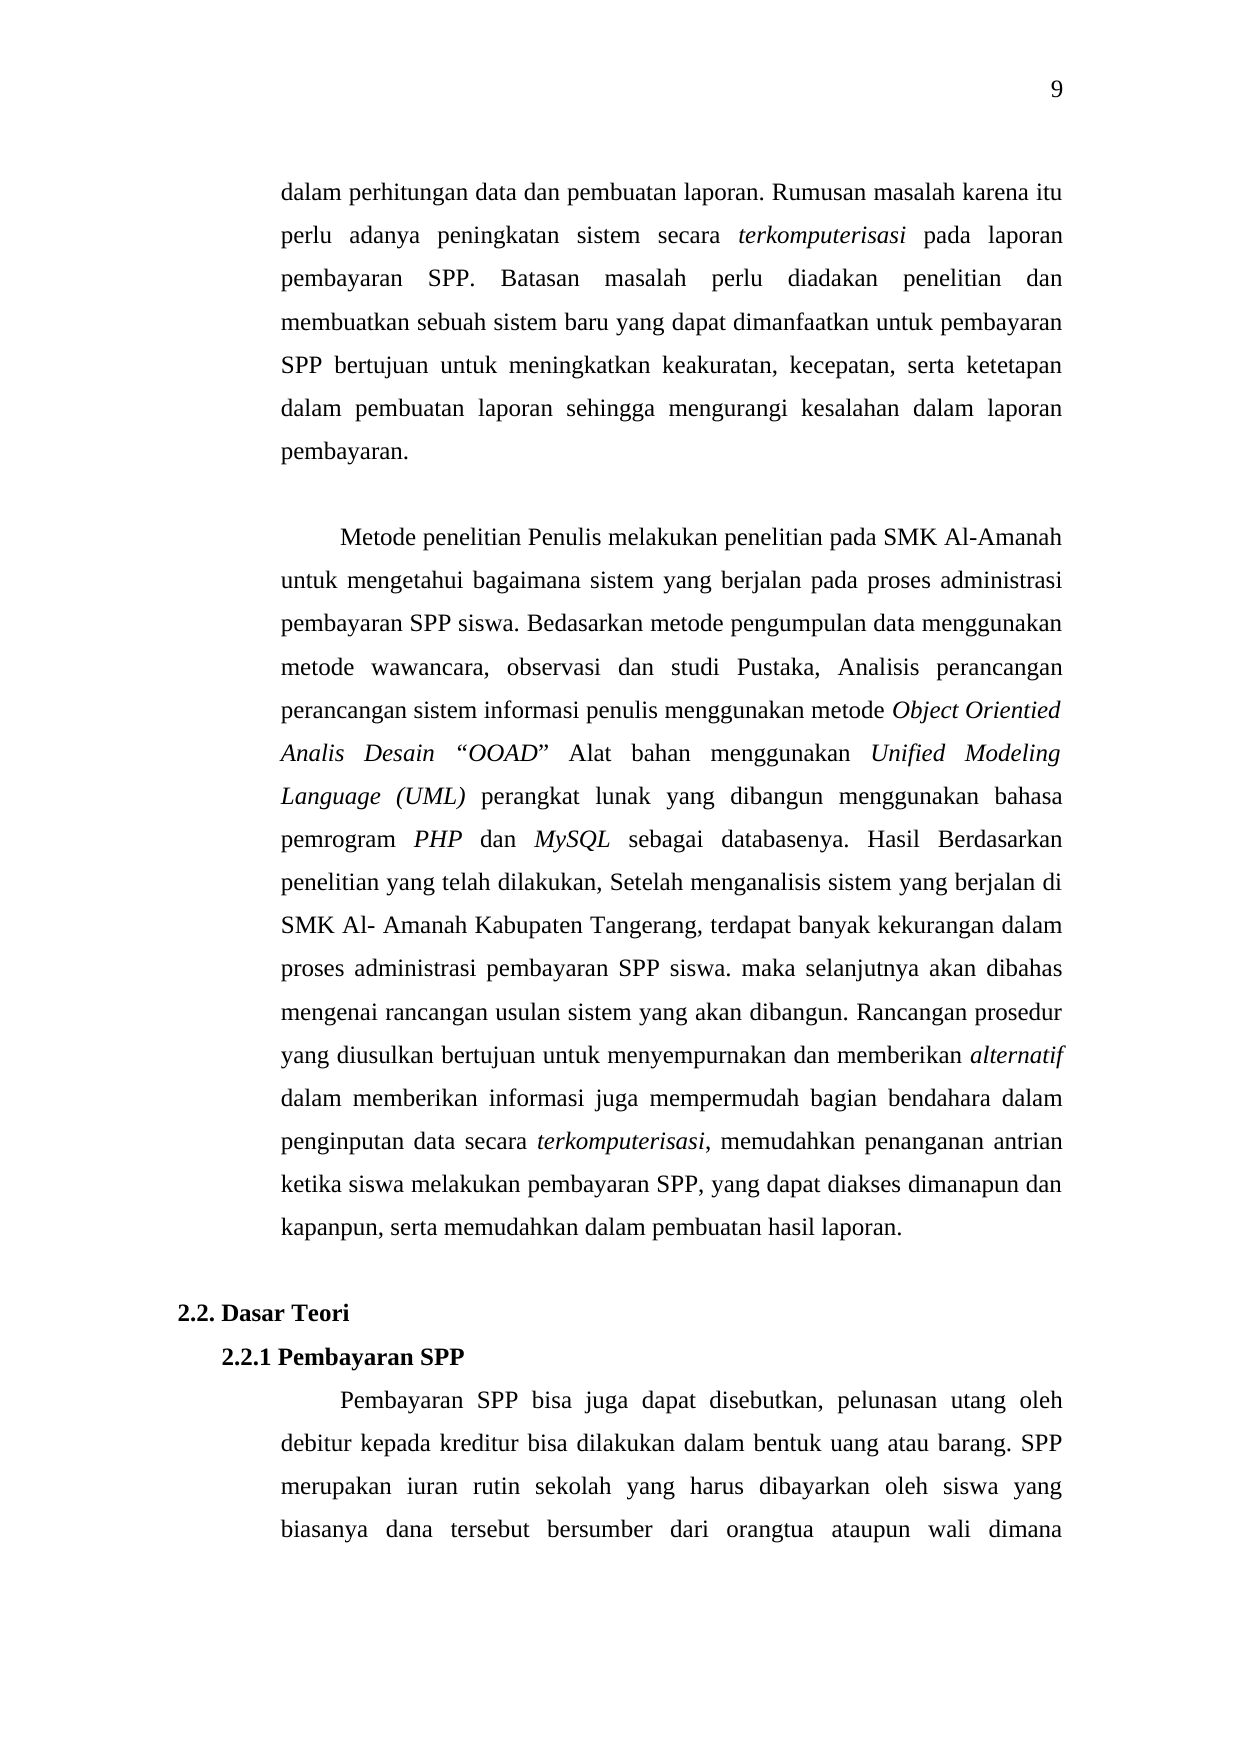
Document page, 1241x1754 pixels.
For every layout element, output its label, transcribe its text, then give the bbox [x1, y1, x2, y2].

text 2.2.1 Pembayaran SPP [221, 1342, 1063, 1370]
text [281, 177, 1063, 465]
text Metode penelitian Penulis melakukan penelitian pada SMK Al-Amanah untuk mengetahui bagaimana sistem yang berjalan pada proses administrasi pembayaran SPP siswa. Bedasarkan metode pengumpulan data menggunakan metode wawancara, observasi dan studi Pustaka, Analisis perancangan perancangan sistem informasi penulis menggunakan metode Object Orientied Analis Desain “OOAD” Alat bahan menggunakan Unified Modeling Language (UML) perangkat lunak yang dibangun menggunakan bahasa pemrogram PHP dan MySQL sebagai databasenya. Hasil Berdasarkan penelitian yang telah dilakukan, Setelah menganalisis sistem yang berjalan di SMK Al- Amanah Kabupaten Tangerang, terdapat banyak kekurangan dalam proses administrasi pembayaran SPP siswa. maka selanjutnya akan dibahas mengenai rancangan usulan sistem yang akan dibangun. Rancangan prosedur yang diusulkan bertujuan untuk menyempurnakan dan memberikan alternatif dalam memberikan informasi juga mempermudah bagian bendahara dalam penginputan data secara terkomputerisasi, memudahkan penanganan antrian ketika siswa melakukan pembayaran SPP, yang dapat diakses dimanapun dan kapanpun, serta memudahkan dalam pembuatan hasil laporan. [281, 522, 1063, 1241]
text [281, 1385, 1063, 1543]
text 2.2. Dasar Teori [177, 1298, 1063, 1327]
